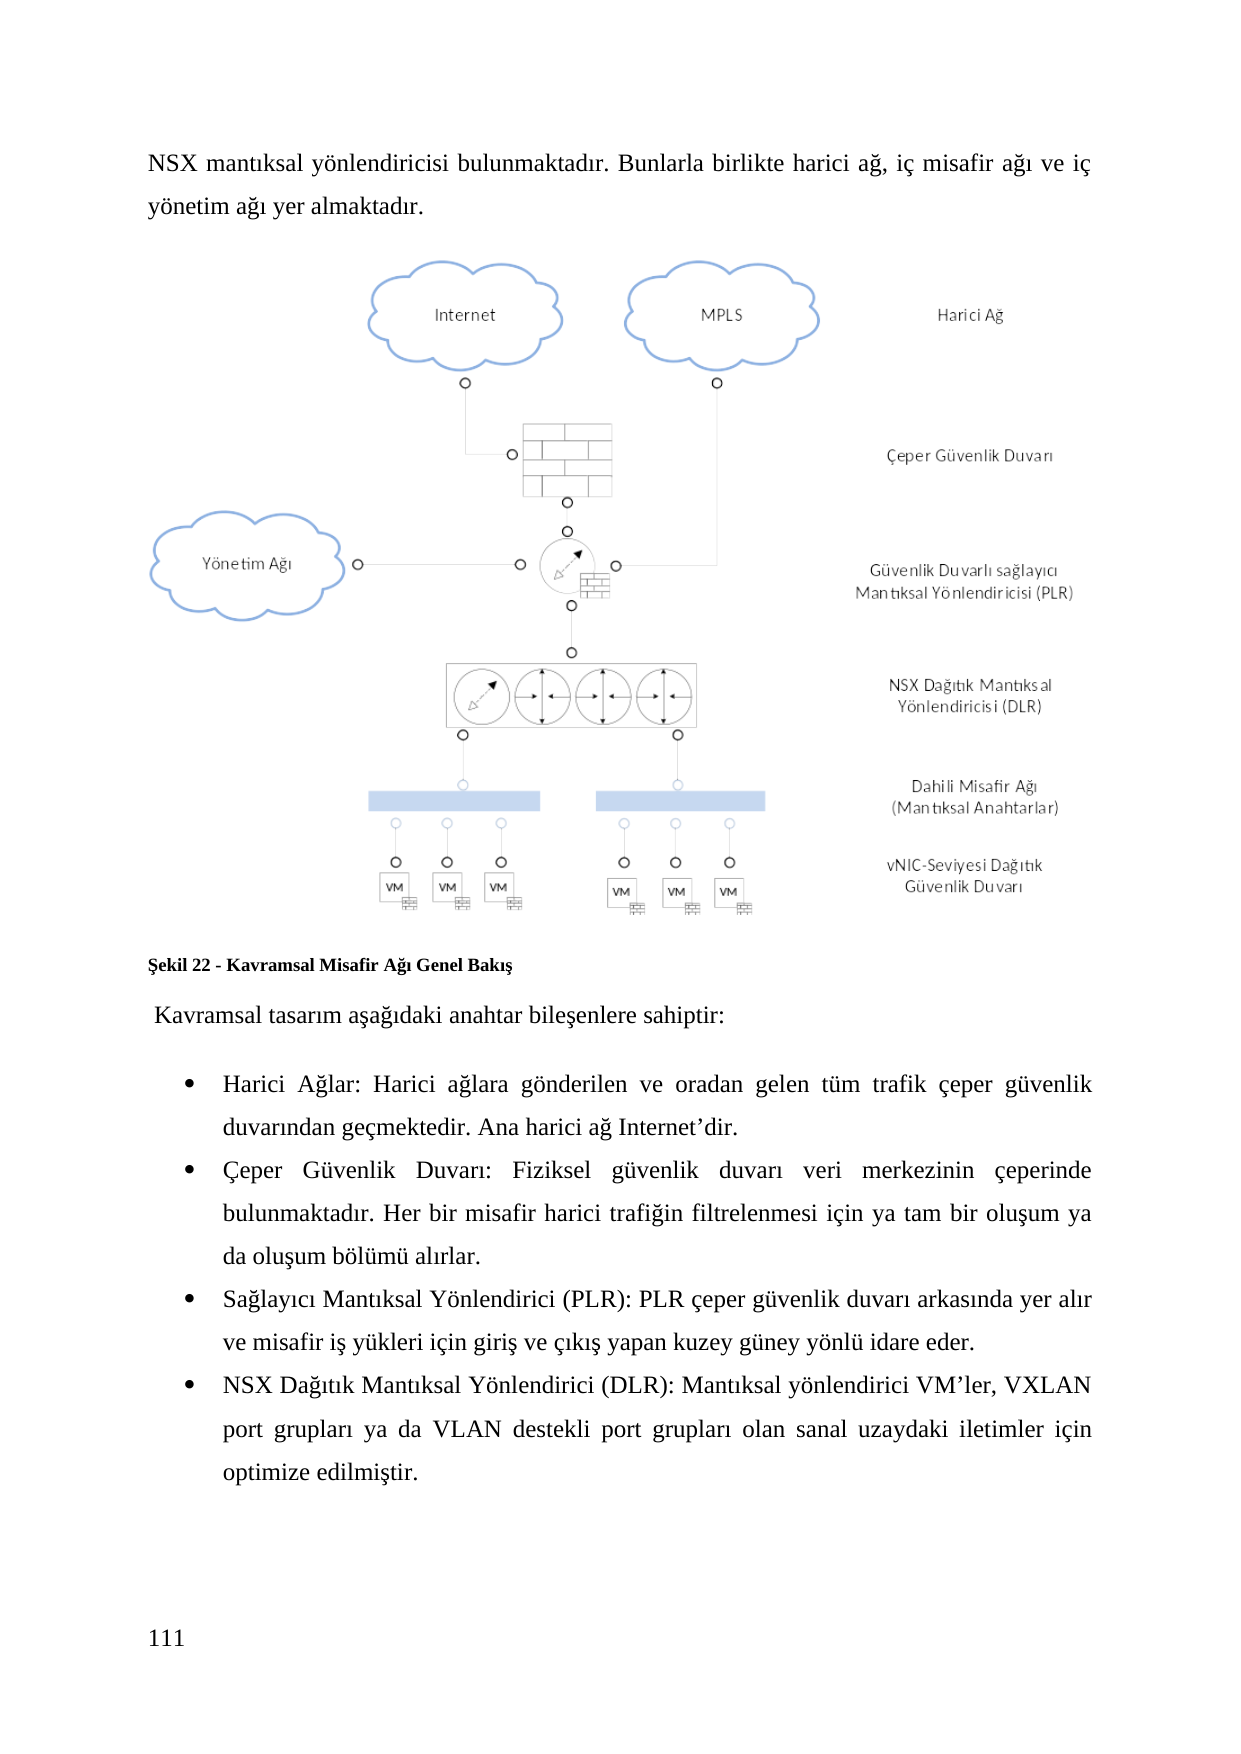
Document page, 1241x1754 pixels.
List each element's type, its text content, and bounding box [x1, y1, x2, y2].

list Sağlayıcı Mantıksal Yönlendirici (PLR): PLR çeper güvenlik duvarı arkasında yer alır ve misafir iş yükleri için giriş ve çıkış yapan kuzey güney yönlü idare eder. [185, 1284, 1093, 1356]
text Şekil 22 - Kavramsal Misafir Ağı Genel Bakış [148, 954, 1093, 976]
list Harici Ağlar: Harici ağlara gönderilen ve oradan gelen tüm trafik çeper güvenlik duvarından geçmektedir. Ana harici ağ Internet’dir. [185, 1069, 1093, 1141]
list NSX Dağıtık Mantıksal Yönlendirici (DLR): Mantıksal yönlendirici VM’ler, VXLAN port grupları ya da VLAN destekli port grupları olan sanal uzaydaki iletimler için optimize edilmiştir. [185, 1371, 1093, 1486]
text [148, 148, 1093, 219]
text Kavramsal tasarım aşağıdaki anahtar bileşenlere sahiptir: [148, 1001, 1093, 1029]
list Çeper Güvenlik Duvarı: Fiziksel güvenlik duvarı veri merkezinin çeperinde bulunmaktadır. Her bir misafir harici trafiğin filtrelenmesi için ya tam bir oluşum ya da oluşum bölümü alırlar. [185, 1155, 1093, 1270]
